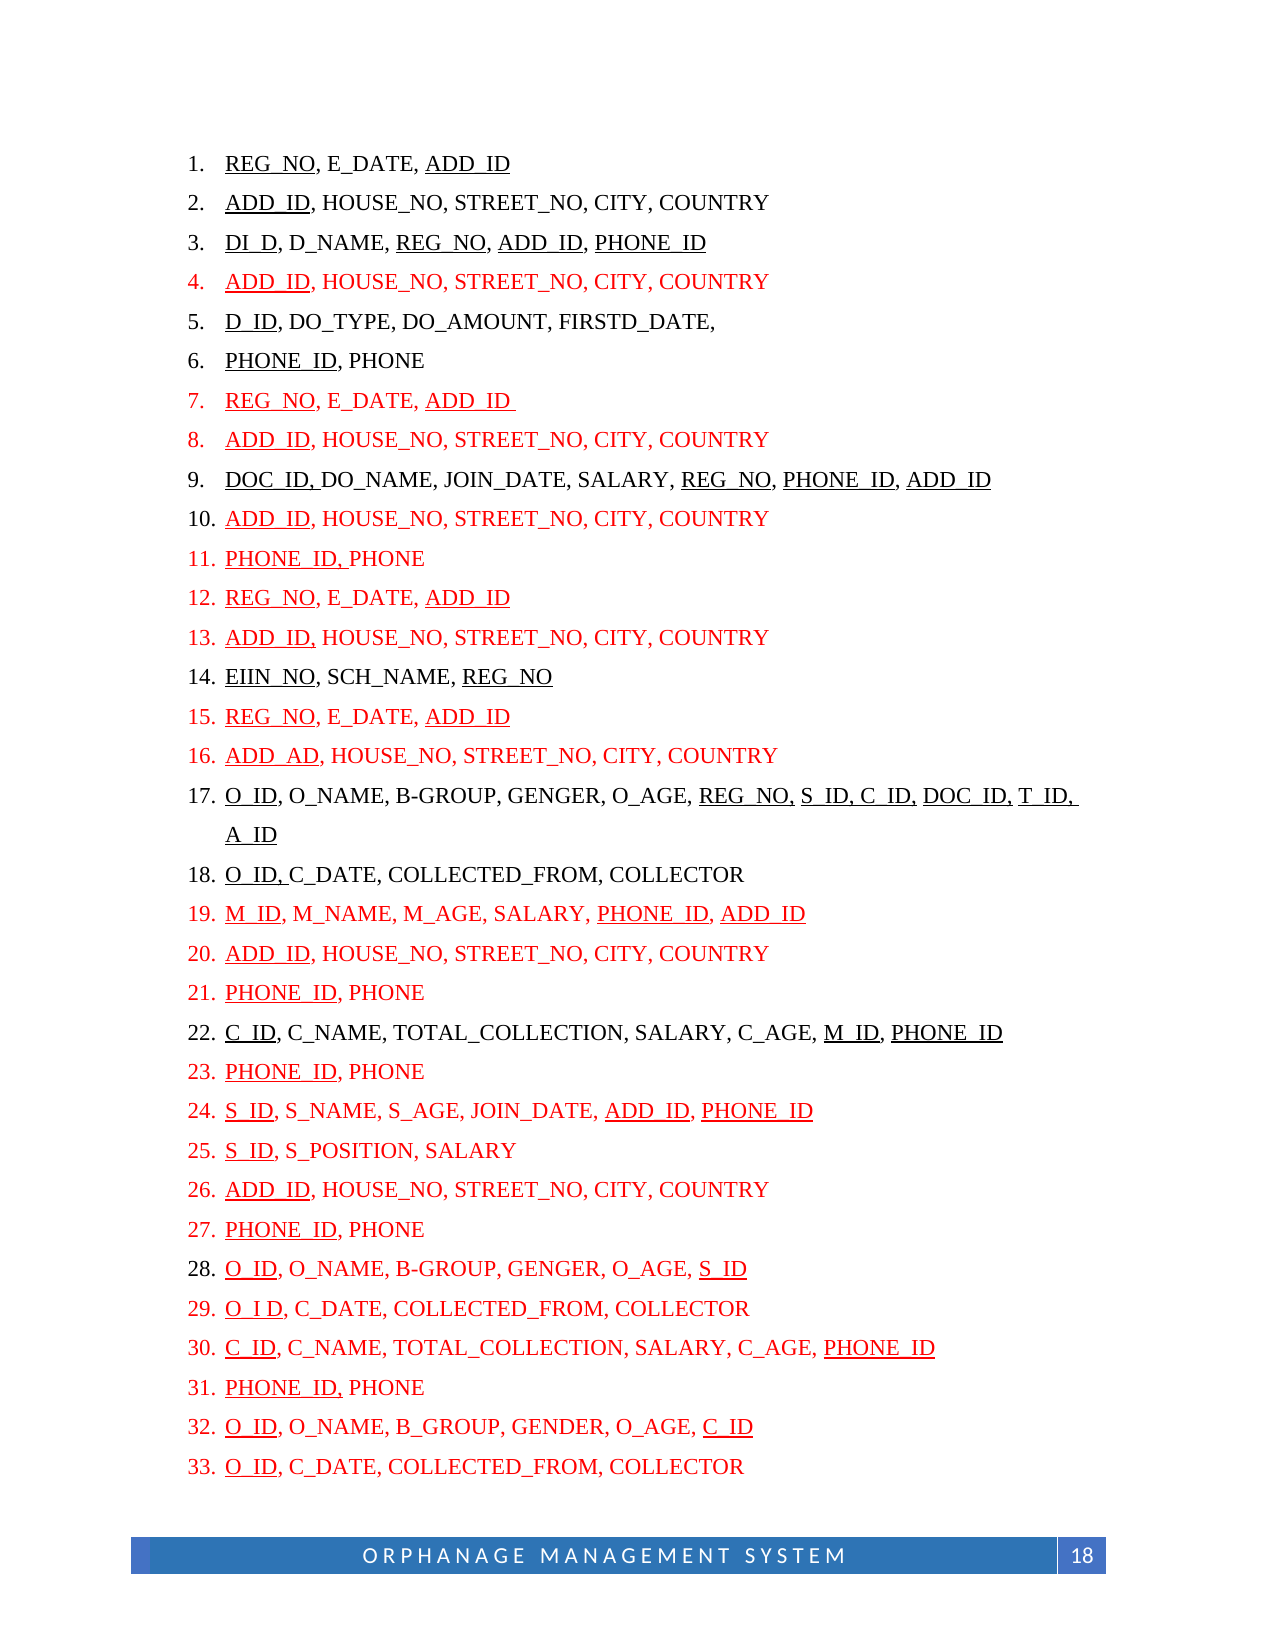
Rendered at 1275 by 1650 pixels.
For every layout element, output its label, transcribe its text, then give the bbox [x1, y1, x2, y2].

list O_I D, C_DATE, COLLECTED_FROM, COLLECTOR [187, 1295, 1125, 1321]
list PHONE_ID, PHONE [187, 545, 1125, 571]
list S_ID, S_POSITION, SALARY [187, 1137, 1125, 1163]
list ADD_ID, HOUSE_NO, STREET_NO, CITY, COUNTRY [187, 939, 1125, 966]
list D_ID, DO_TYPE, DO_AMOUNT, FIRSTD_DATE, [187, 308, 1125, 334]
list PHONE_ID, PHONE [187, 347, 1125, 374]
list PHONE_ID, PHONE [187, 979, 1125, 1005]
list ADD_ID, HOUSE_NO, STREET_NO, CITY, COUNTRY [187, 505, 1125, 532]
list PHONE_ID, PHONE [187, 1216, 1125, 1242]
list O_ID, O_NAME, B-GROUP, GENGER, O_AGE, S_ID [187, 1255, 1125, 1282]
list PHONE_ID, PHONE [187, 1374, 1125, 1400]
list ADD_AD, HOUSE_NO, STREET_NO, CITY, COUNTRY [187, 742, 1125, 768]
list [187, 268, 1125, 295]
list REG_NO, E_DATE, ADD_ID [187, 387, 1125, 413]
list ADD_ID, HOUSE_NO, STREET_NO, CITY, COUNTRY [187, 1176, 1125, 1203]
list C_ID, C_NAME, TOTAL_COLLECTION, SALARY, C_AGE, M_ID, PHONE_ID [187, 1018, 1125, 1045]
list S_ID, S_NAME, S_AGE, JOIN_DATE, ADD_ID, PHONE_ID [187, 1097, 1125, 1124]
list O_ID, C_DATE, COLLECTED_FROM, COLLECTOR [187, 1453, 1125, 1479]
list ADD_ID, HOUSE_NO, STREET_NO, CITY, COUNTRY [187, 624, 1125, 650]
list ADD_ID, HOUSE_NO, STREET_NO, CITY, COUNTRY [187, 426, 1125, 453]
list DOC_ID, DO_NAME, JOIN_DATE, SALARY, REG_NO, PHONE_ID, ADD_ID [187, 466, 1125, 492]
list REG_NO, E_DATE, ADD_ID [187, 150, 1125, 176]
list REG_NO, E_DATE, ADD_ID [187, 584, 1125, 611]
list M_ID, M_NAME, M_AGE, SALARY, PHONE_ID, ADD_ID [187, 900, 1125, 926]
list C_ID, C_NAME, TOTAL_COLLECTION, SALARY, C_AGE, PHONE_ID [187, 1334, 1125, 1361]
list REG_NO, E_DATE, ADD_ID [187, 703, 1125, 729]
list O_ID, C_DATE, COLLECTED_FROM, COLLECTOR [187, 861, 1125, 887]
list PHONE_ID, PHONE [187, 1058, 1125, 1084]
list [187, 189, 1125, 216]
list O_ID, O_NAME, B_GROUP, GENDER, O_AGE, C_ID [187, 1413, 1125, 1440]
list EIIN_NO, SCH_NAME, REG_NO [187, 663, 1125, 689]
list O_ID, O_NAME, B-GROUP, GENGER, O_AGE, REG_NO, S_ID, C_ID, DOC_ID, T_ID, A_ID [187, 782, 1125, 847]
list DI_D, D_NAME, REG_NO, ADD_ID, PHONE_ID [187, 229, 1125, 255]
